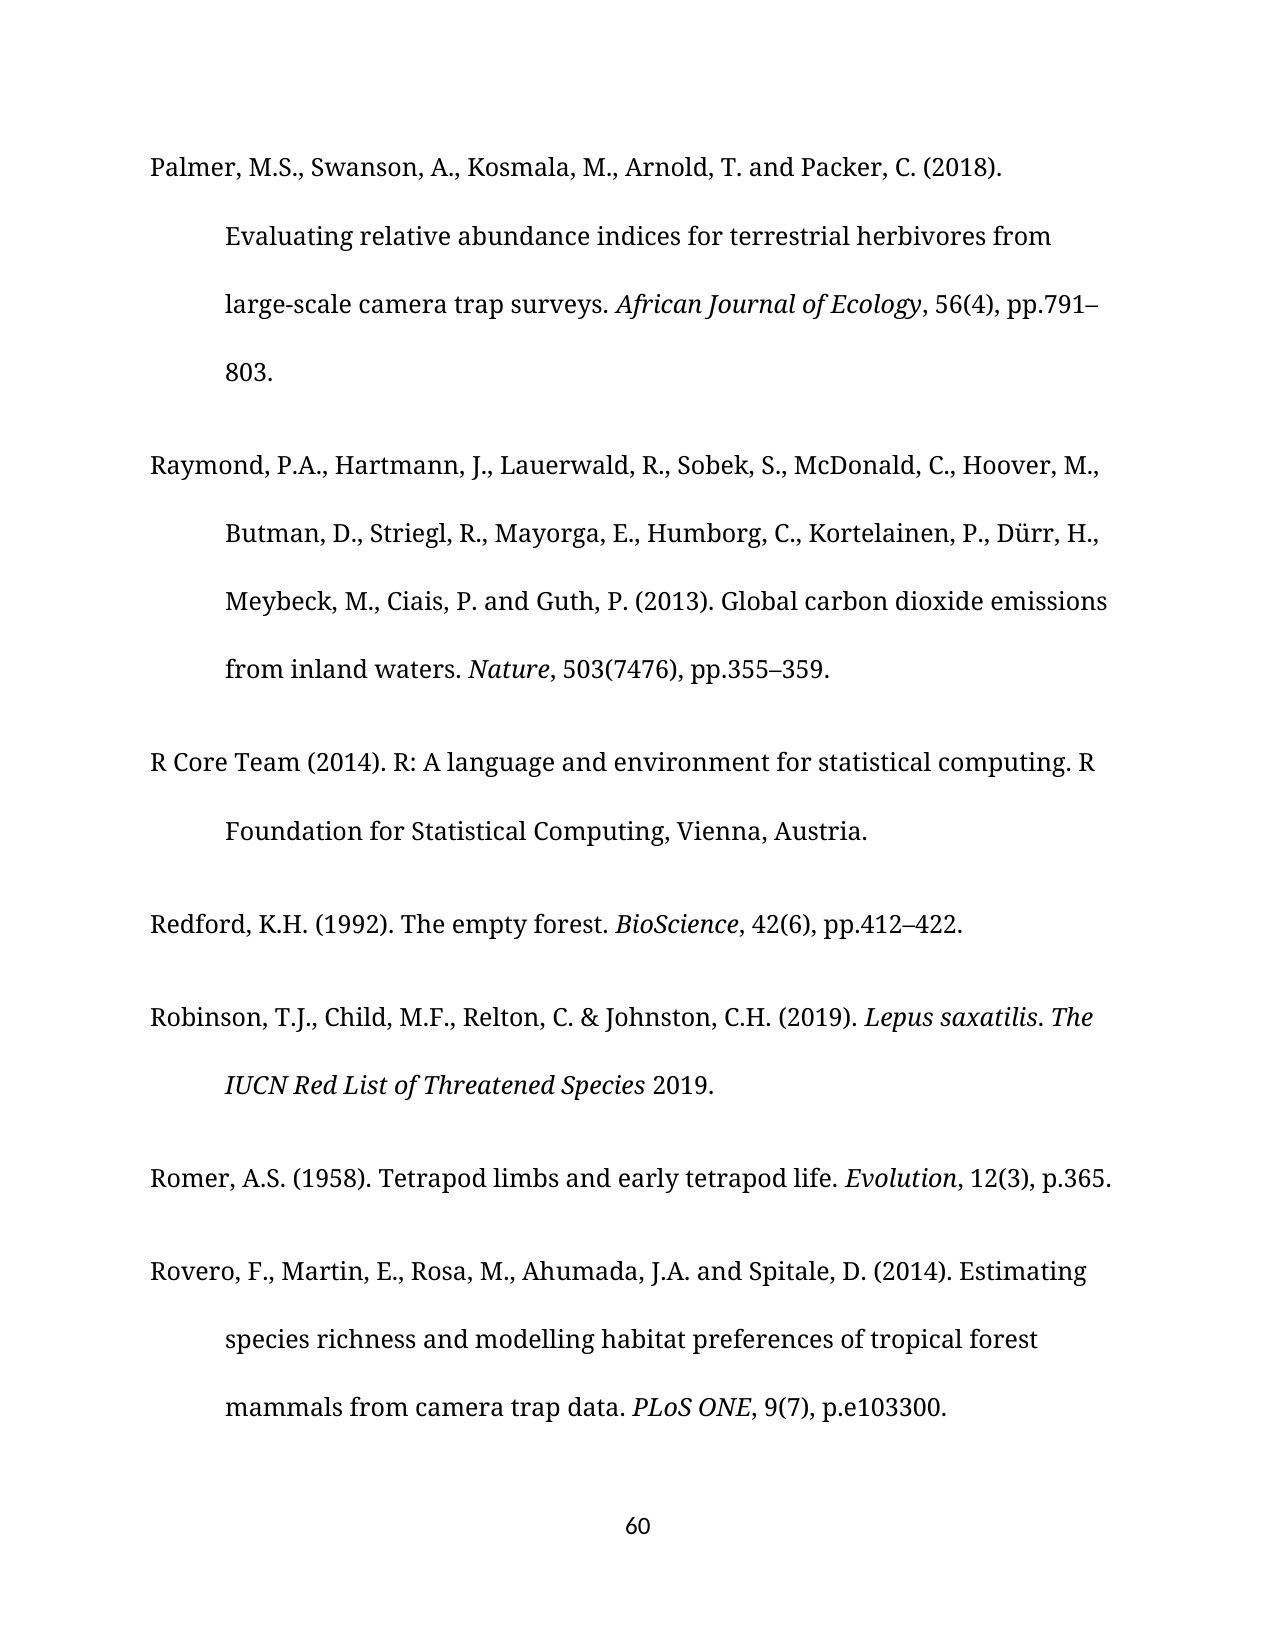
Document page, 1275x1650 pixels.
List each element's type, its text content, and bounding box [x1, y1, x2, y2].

text R Core Team (2014). R: A language and environment for statistical computing. R Foundation for Statistical Computing, Vienna, Austria. [150, 745, 1125, 847]
text Romer, A.S. (1958). Tetrapod limbs and early tetrapod life. Evolution, 12(3), p.365. [150, 1161, 1125, 1195]
text Rovero, F., Martin, E., Rosa, M., Ahumada, J.A. and Spitale, D. (2014). Estimating species richness and modelling habitat preferences of tropical forest mammals from camera trap data. PLoS ONE, 9(7), p.e103300. [150, 1254, 1125, 1424]
text Raymond, P.A., Hartmann, J., Lauerwald, R., Sobek, S., McDonald, C., Hoover, M., Butman, D., Striegl, R., Mayorga, E., Humborg, C., Kortelainen, P., Dürr, H., Meybeck, M., Ciais, P. and Guth, P. (2013). Global carbon dioxide emissions from inland waters. Nature, 503(7476), pp.355–359. [150, 447, 1125, 686]
text Redford, K.H. (1992). The empty forest. BioScience, 42(6), pp.412–422. [150, 906, 1125, 940]
text Robinson, T.J., Child, M.F., Relton, C. & Johnston, C.H. (2019). Lepus saxatilis. The IUCN Red List of Threatened Species 2019. [150, 999, 1125, 1102]
text Palmer, M.S., Swanson, A., Kosmala, M., Arnold, T. and Packer, C. (2018). Evaluating relative abundance indices for terrestrial herbivores from large-scale camera trap surveys. African Journal of Ecology, 56(4), pp.791–803. [150, 150, 1125, 388]
